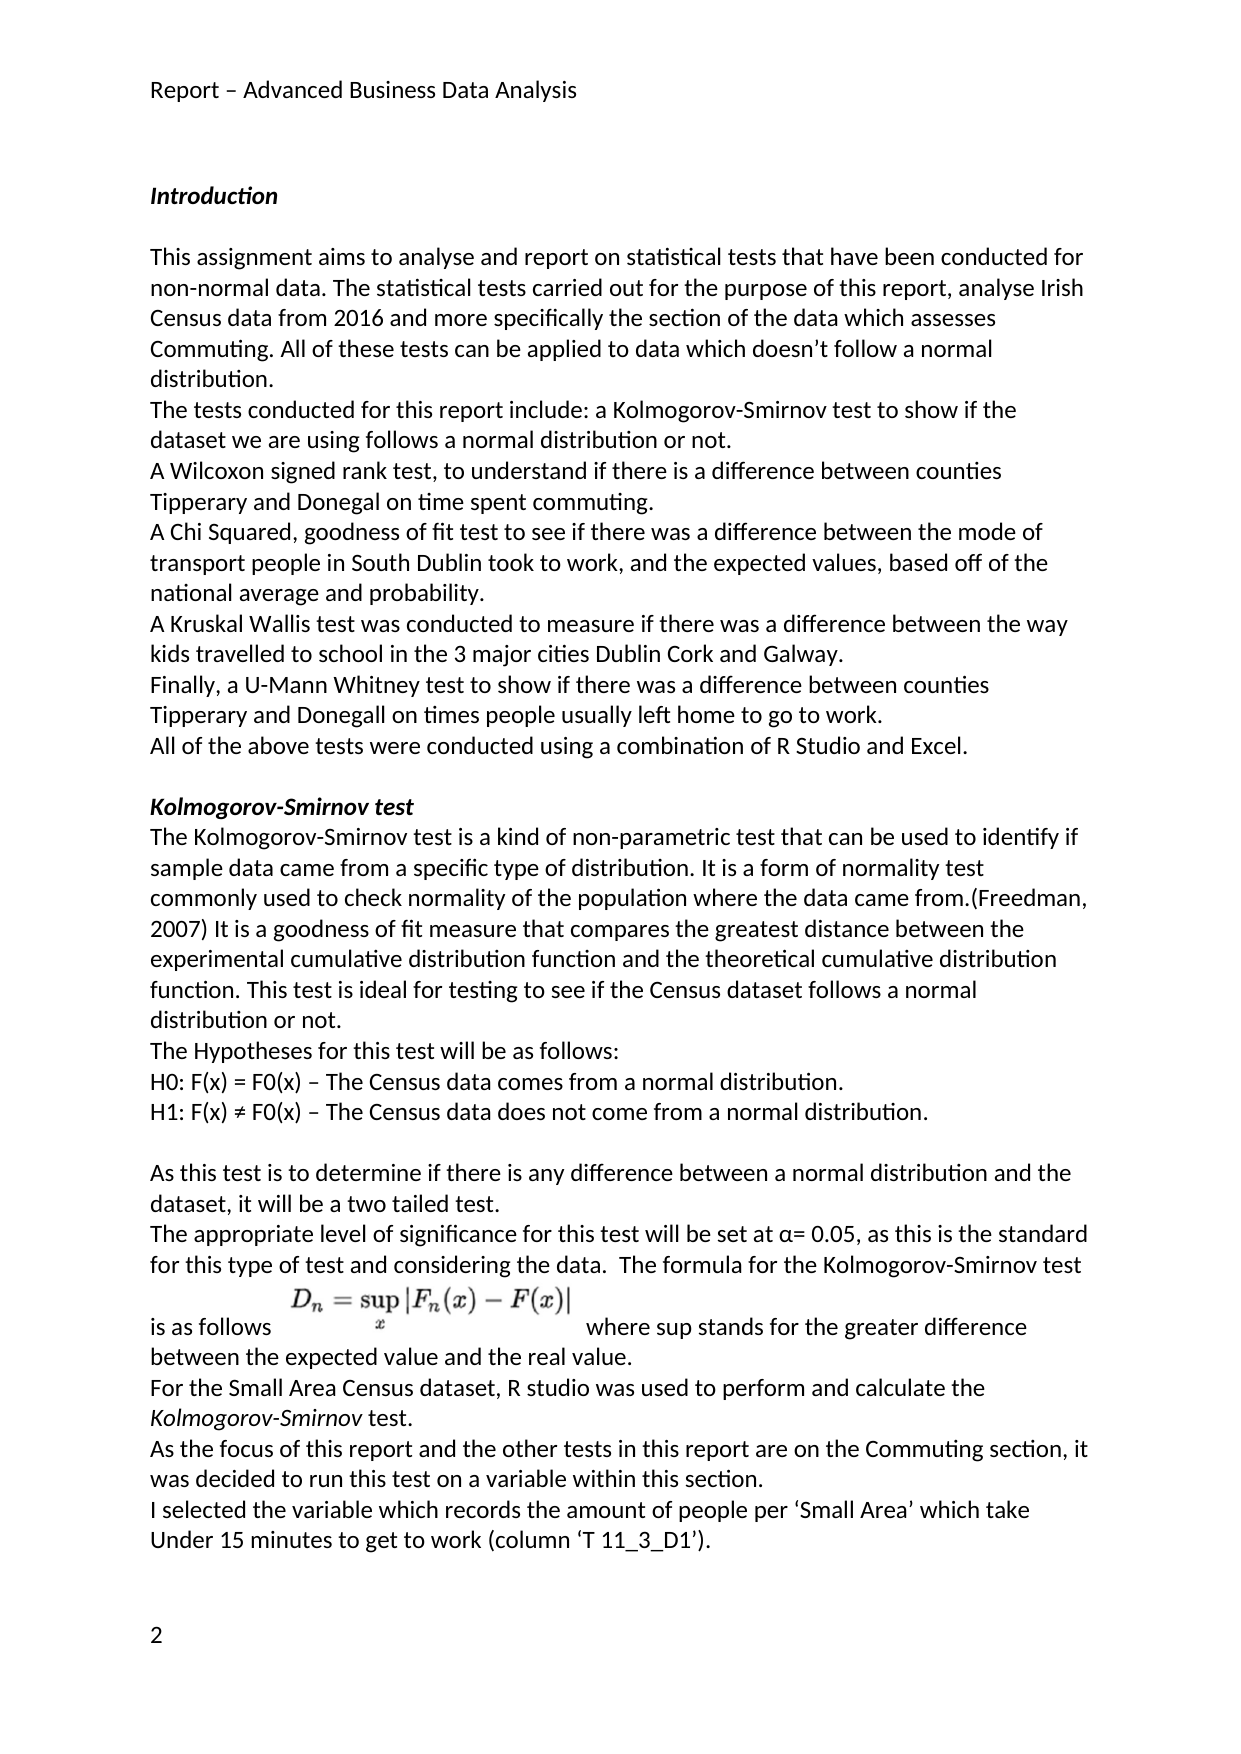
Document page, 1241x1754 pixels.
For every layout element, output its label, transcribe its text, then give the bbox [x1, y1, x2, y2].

text I selected the variable which records the amount of people per ‘Small Area’ which take Under 15 minutes to get to work (column ‘T 11_3_D1’). [150, 1494, 1090, 1555]
text This assignment aims to analyse and report on statistical tests that have been conducted for non-normal data. The statistical tests carried out for the purpose of this report, analyse Irish Census data from 2016 and more specifically the section of the data which assesses Commuting. All of these tests can be applied to data which doesn’t follow a normal distribution. [150, 242, 1090, 394]
picture [283, 1279, 580, 1336]
text H0: F(x) = F0(x) – The Census data comes from a normal distribution. [150, 1066, 1090, 1096]
text The Kolmogorov-Smirnov test is a kind of non-parametric test that can be used to identify if sample data came from a specific type of distribution. It is a form of normality test commonly used to check normality of the population where the data came from.(Freedman, 2007) It is a goodness of fit measure that compares the greatest distance between the experimental cumulative distribution function and the theoretical cumulative distribution function. This test is ideal for testing to see if the Census dataset follows a normal distribution or not. [150, 821, 1090, 1035]
text A Wilcoxon signed rank test, to understand if there is a difference between counties Tipperary and Donegal on time spent commuting. [150, 455, 1090, 516]
text As this test is to determine if there is any difference between a normal distribution and the dataset, it will be a two tailed test. [150, 1157, 1090, 1218]
text The Hypotheses for this test will be as follows: [150, 1035, 1090, 1066]
text Finally, a U-Mann Whitney test to show if there was a difference between counties Tipperary and Donegall on times people usually left home to go to work. [150, 669, 1090, 730]
text A Kruskal Wallis test was conducted to measure if there was a difference between the way kids travelled to school in the 3 major cities Dublin Cork and Galway. [150, 608, 1090, 669]
text Introduction [150, 181, 1090, 211]
text For the Small Area Census dataset, R studio was used to perform and calculate the Kolmogorov-Smirnov test. [150, 1372, 1090, 1433]
text H1: F(x) ≠ F0(x) – The Census data does not come from a normal distribution. [150, 1096, 1090, 1127]
text The appropriate level of significance for this test will be set at α= 0.05, as this is the standard for this type of test and considering the data. The formula for the Kolmogorov-Smirnov test is as follows where sup stands for the greater difference between the expected value and the real value. [150, 1218, 1090, 1372]
text The tests conducted for this report include: a Kolmogorov-Smirnov test to show if the dataset we are using follows a normal distribution or not. [150, 394, 1090, 455]
text As the focus of this report and the other tests in this report are on the Commuting section, it was decided to run this test on a variable within this section. [150, 1433, 1090, 1494]
text A Chi Squared, goodness of fit test to see if there was a difference between the mode of transport people in South Dublin took to work, and the expected values, based off of the national average and probability. [150, 516, 1090, 608]
text Kolmogorov-Smirnov test [150, 791, 1090, 821]
text All of the above tests were conducted using a combination of R Studio and Excel. [150, 730, 1090, 760]
